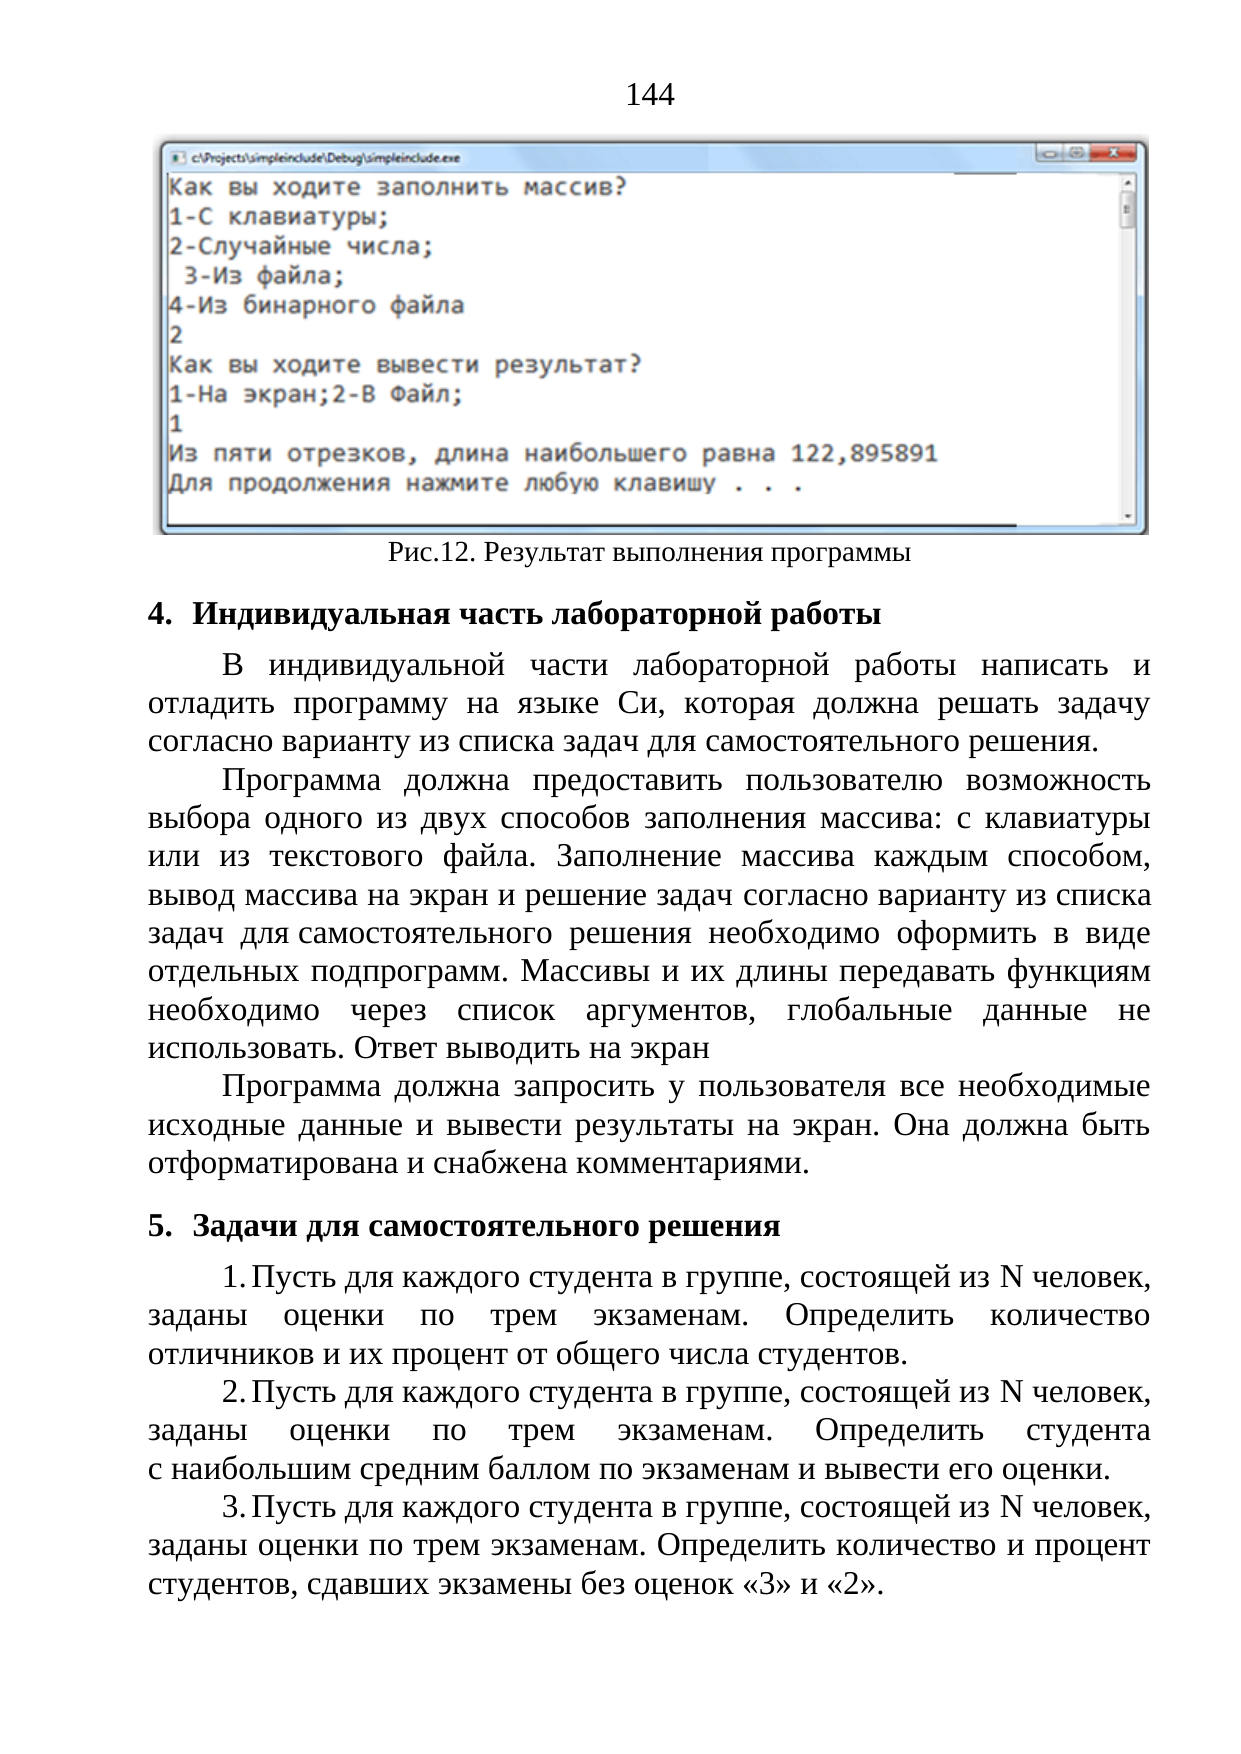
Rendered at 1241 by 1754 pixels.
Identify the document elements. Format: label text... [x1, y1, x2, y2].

text В индивидуальной части лабораторной работы написать и отладить программу на языке Си, которая должна решать задачу согласно варианту из списка задач для самостоятельного решения. [148, 644, 1152, 759]
list Пусть для каждого студента в группе, состоящей из N человек, заданы оценки по трем экзаменам. Определить студента с наибольшим средним баллом по экзаменам и вывести его оценки. [148, 1371, 1152, 1486]
text Рис.12. Результат выполнения программы [148, 534, 1152, 568]
picture [150, 131, 1149, 535]
text Программа должна предоставить пользователю возможность выбора одного из двух способов заполнения массива: с клавиатуры или из текстового файла. Заполнение массива каждым способом, вывод массива на экран и решение задач согласно варианту из списка задач для самостоятельного решения необходимо оформить в виде отдельных подпрограмм. Массивы и их длины передавать функциям необходимо через список аргументов, глобальные данные не использовать. Ответ выводить на экран [148, 759, 1152, 1066]
subtitle Задачи для самостоятельного решения [148, 1206, 1152, 1244]
list Пусть для каждого студента в группе, состоящей из N человек, заданы оценки по трем экзаменам. Определить количество отличников и их процент от общего числа студентов. [148, 1256, 1152, 1371]
subtitle Индивидуальная часть лабораторной работы [148, 593, 1152, 631]
text Программа должна запросить у пользователя все необходимые исходные данные и вывести результаты на экран. Она должна быть отформатирована и снабжена комментариями. [148, 1066, 1152, 1181]
list Пусть для каждого студента в группе, состоящей из N человек, заданы оценки по трем экзаменам. Определить количество и процент студентов, сдавших экзамены без оценок «3» и «2». [148, 1486, 1152, 1601]
